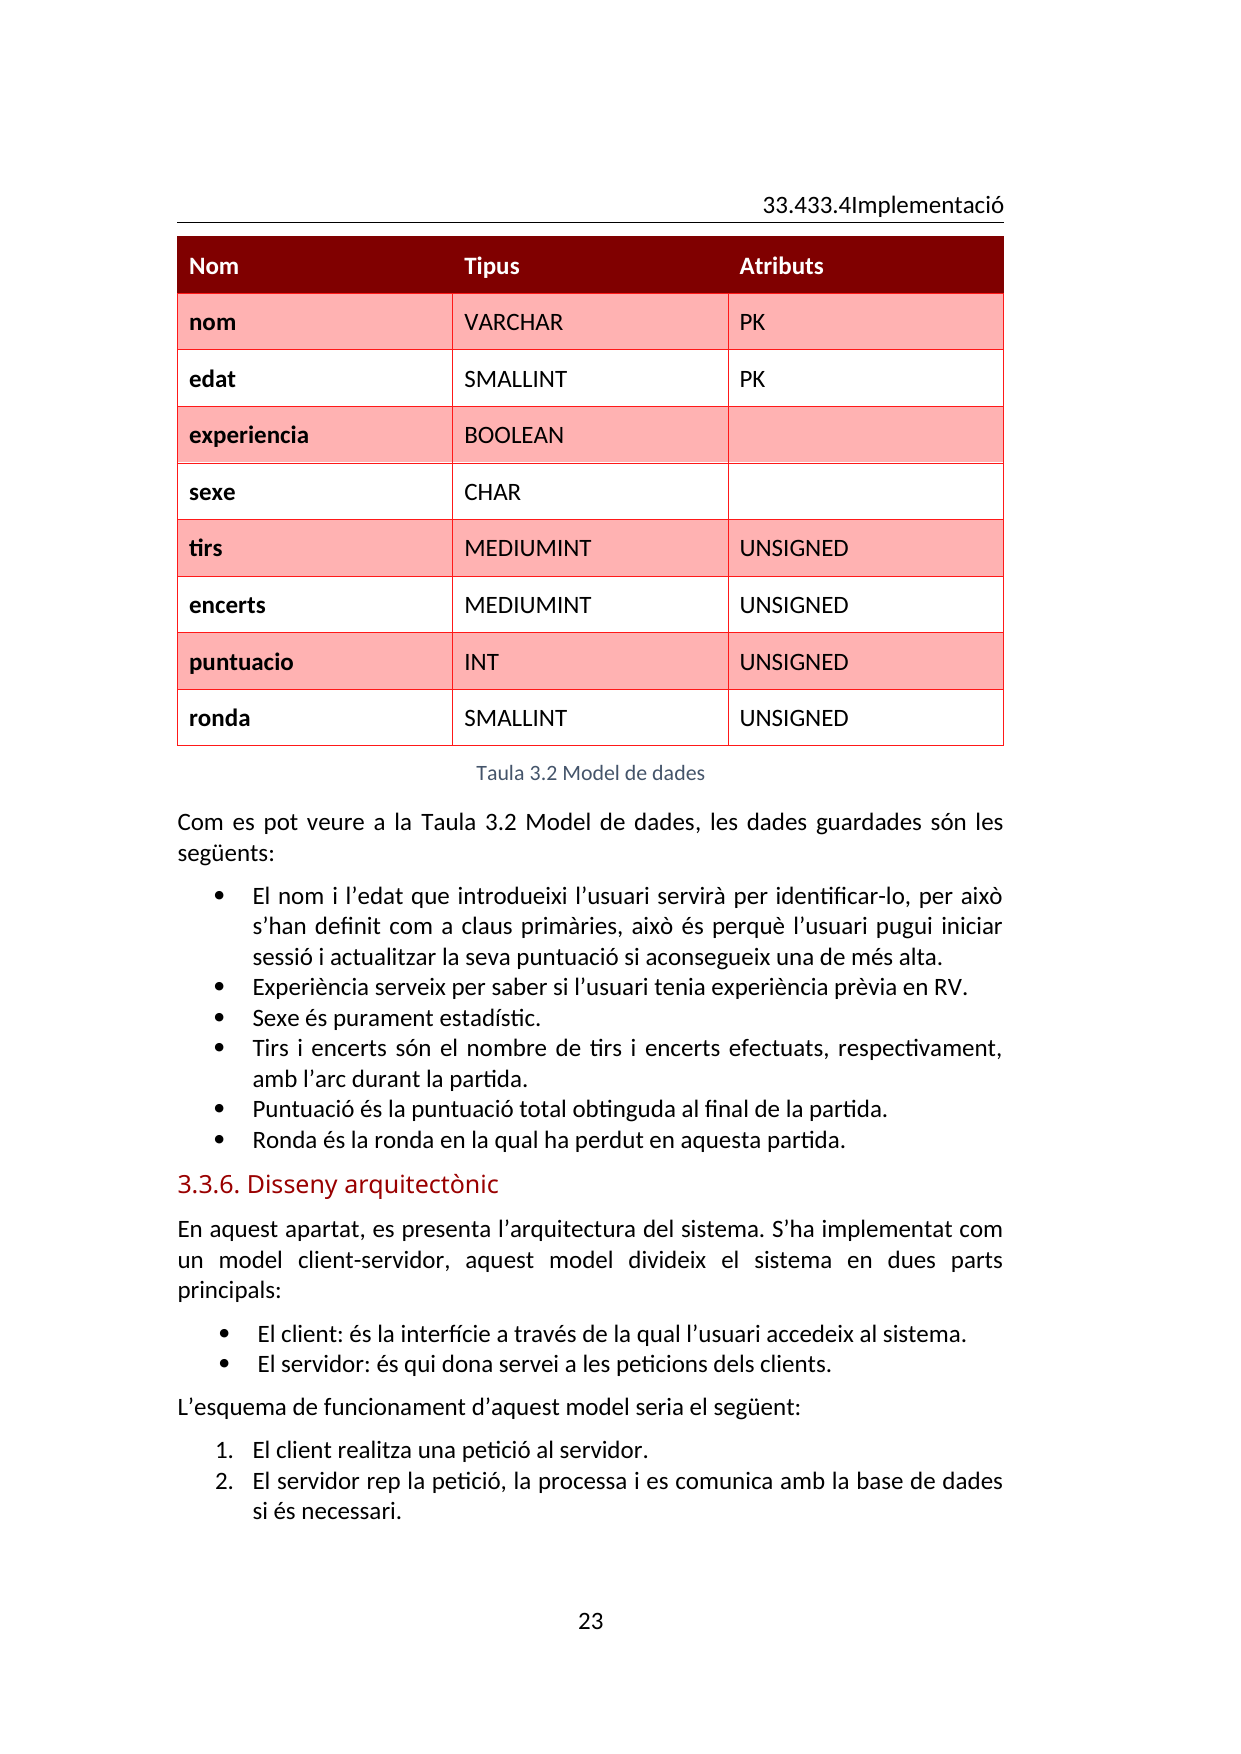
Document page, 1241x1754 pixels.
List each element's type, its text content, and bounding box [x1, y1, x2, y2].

table_cell sexe [178, 464, 452, 519]
table_header Nom [178, 237, 452, 293]
table_cell UNSIGNED [729, 520, 1003, 576]
table_cell PK [729, 294, 1003, 349]
list Sexe és purament estadístic. [215, 1002, 1004, 1032]
table_header Atributs [729, 237, 1003, 293]
table_cell ronda [178, 690, 452, 745]
table_cell encerts [178, 577, 452, 632]
list El servidor rep la petició, la processa i es comunica amb la base de dades si és necessari. [215, 1465, 1004, 1526]
table_cell puntuacio [178, 633, 452, 689]
list Tirs i encerts són el nombre de tirs i encerts efectuats, respectivament, amb l’arc durant la partida. [215, 1032, 1004, 1093]
table_cell MEDIUMINT [453, 520, 728, 576]
list El client realitza una petició al servidor. [215, 1434, 1004, 1465]
text En aquest apartat, es presenta l’arquitectura del sistema. S’ha implementat com un model client-servidor, aquest model divideix el sistema en dues parts principals: [177, 1214, 1004, 1305]
text L’esquema de funcionament d’aquest model seria el següent: [177, 1391, 1004, 1422]
list Puntuació és la puntuació total obtinguda al final de la partida. [215, 1093, 1004, 1124]
table_cell VARCHAR [453, 294, 728, 349]
table_cell nom [178, 294, 452, 349]
table_cell BOOLEAN [453, 407, 728, 462]
subtitle Disseny arquitectònic [177, 1167, 1004, 1201]
list El client: és la interfície a través de la qual l’usuari accedeix al sistema. [220, 1318, 1004, 1348]
list Ronda és la ronda en la qual ha perdut en aquesta partida. [215, 1124, 1004, 1154]
table_cell UNSIGNED [729, 633, 1003, 689]
table_cell PK [729, 350, 1003, 406]
table_cell SMALLINT [453, 350, 728, 406]
table_cell CHAR [453, 464, 728, 519]
table_cell experiencia [178, 407, 452, 462]
table_cell SMALLINT [453, 690, 728, 745]
table_cell edat [178, 350, 452, 406]
table_cell INT [453, 633, 728, 689]
list El servidor: és qui dona servei a les peticions dels clients. [220, 1348, 1004, 1379]
table_cell UNSIGNED [729, 690, 1003, 745]
list Experiència serveix per saber si l’usuari tenia experiència prèvia en RV. [215, 971, 1004, 1002]
table_cell tirs [178, 520, 452, 576]
table_cell MEDIUMINT [453, 577, 728, 632]
table_cell UNSIGNED [729, 577, 1003, 632]
table_cell [729, 407, 1003, 462]
table_cell [729, 464, 1003, 519]
list El nom i l’edat que introdueixi l’usuari servirà per identificar-lo, per això s’han definit com a claus primàries, això és perquè l’usuari pugui iniciar sessió i actualitzar la seva puntuació si aconsegueix una de més alta. [215, 880, 1004, 971]
table_header Tipus [453, 237, 728, 293]
